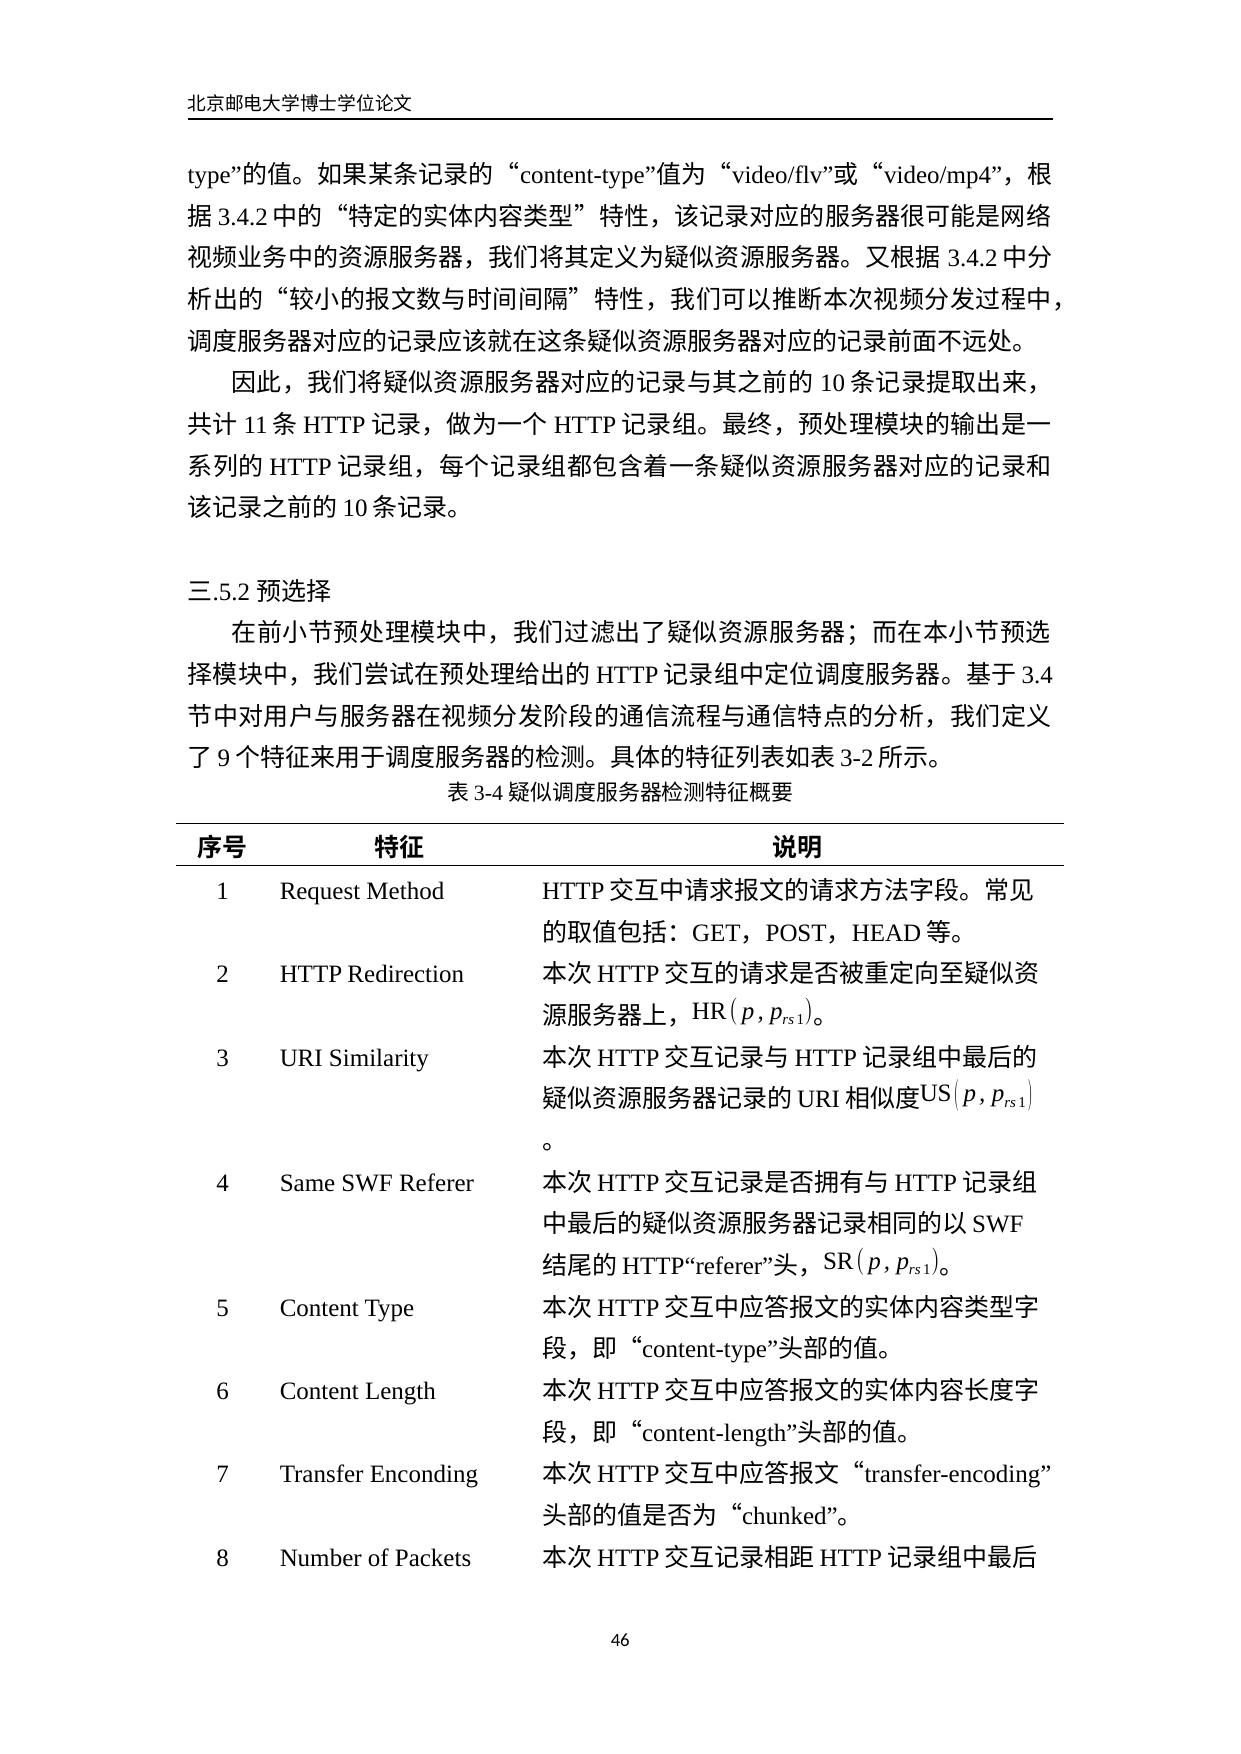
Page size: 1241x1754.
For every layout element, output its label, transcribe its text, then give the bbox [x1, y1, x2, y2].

table_header 说明 [531, 824, 1064, 865]
text 因此，我们将疑似资源服务器对应的记录与其之前的10条记录提取出来，共计11条HTTP记录，做为一个HTTP记录组。最终，预处理模块的输出是一系列的HTTP记录组，每个记录组都包含着一条疑似资源服务器对应的记录和该记录之前的10条记录。 [187, 358, 1053, 525]
table_header 序号 [176, 824, 268, 865]
table_cell HTTP交互中请求报文的请求方法字段。常见的取值包括：GET，POST，HEAD等。 [531, 866, 1064, 949]
table_header 特征 [268, 824, 531, 865]
table_cell URI Similarity [268, 1033, 531, 1158]
table_cell 5 [176, 1283, 268, 1366]
table_cell Request Method [268, 866, 531, 949]
text 在前小节预处理模块中，我们过滤出了疑似资源服务器；而在本小节预选择模块中，我们尝试在预处理给出的HTTP记录组中定位调度服务器。基于3.4节中对用户与服务器在视频分发阶段的通信流程与通信特点的分析，我们定义了9个特征来用于调度服务器的检测。具体的特征列表如表3-2所示。 [187, 608, 1053, 775]
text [187, 150, 1053, 358]
table_cell Content Type [268, 1283, 531, 1366]
text 预选择 [187, 567, 1053, 608]
table_cell 本次HTTP交互记录与HTTP记录组中最后的疑似资源服务器记录的URI相似度。 [531, 1033, 1064, 1158]
table_cell Transfer Enconding [268, 1450, 531, 1533]
table_cell 4 [176, 1158, 268, 1283]
table_cell 本次HTTP交互的请求是否被重定向至疑似资源服务器上，。 [531, 950, 1064, 1033]
text 表3-4 疑似调度服务器检测特征概要 [187, 775, 1053, 807]
table_cell Number of Packets [268, 1533, 531, 1574]
table_cell 本次HTTP交互中应答报文的实体内容长度字段，即“content-length”头部的值。 [531, 1366, 1064, 1449]
table_cell 1 [176, 866, 268, 949]
table_cell Same SWF Referer [268, 1158, 531, 1283]
table_cell 2 [176, 950, 268, 1033]
table_cell 本次HTTP交互中应答报文的实体内容类型字段，即“content-type”头部的值。 [531, 1283, 1064, 1366]
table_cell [531, 1533, 1064, 1574]
table_cell 6 [176, 1366, 268, 1449]
table_cell 本次HTTP交互中应答报文“transfer-encoding”头部的值是否为“chunked”。 [531, 1450, 1064, 1533]
table_cell 8 [176, 1533, 268, 1574]
table_cell 本次HTTP交互记录是否拥有与HTTP记录组中最后的疑似资源服务器记录相同的以SWF结尾的HTTP“referer”头，。 [531, 1158, 1064, 1283]
table_cell 3 [176, 1033, 268, 1158]
table_cell HTTP Redirection [268, 950, 531, 1033]
table_cell 7 [176, 1450, 268, 1533]
table_cell Content Length [268, 1366, 531, 1449]
